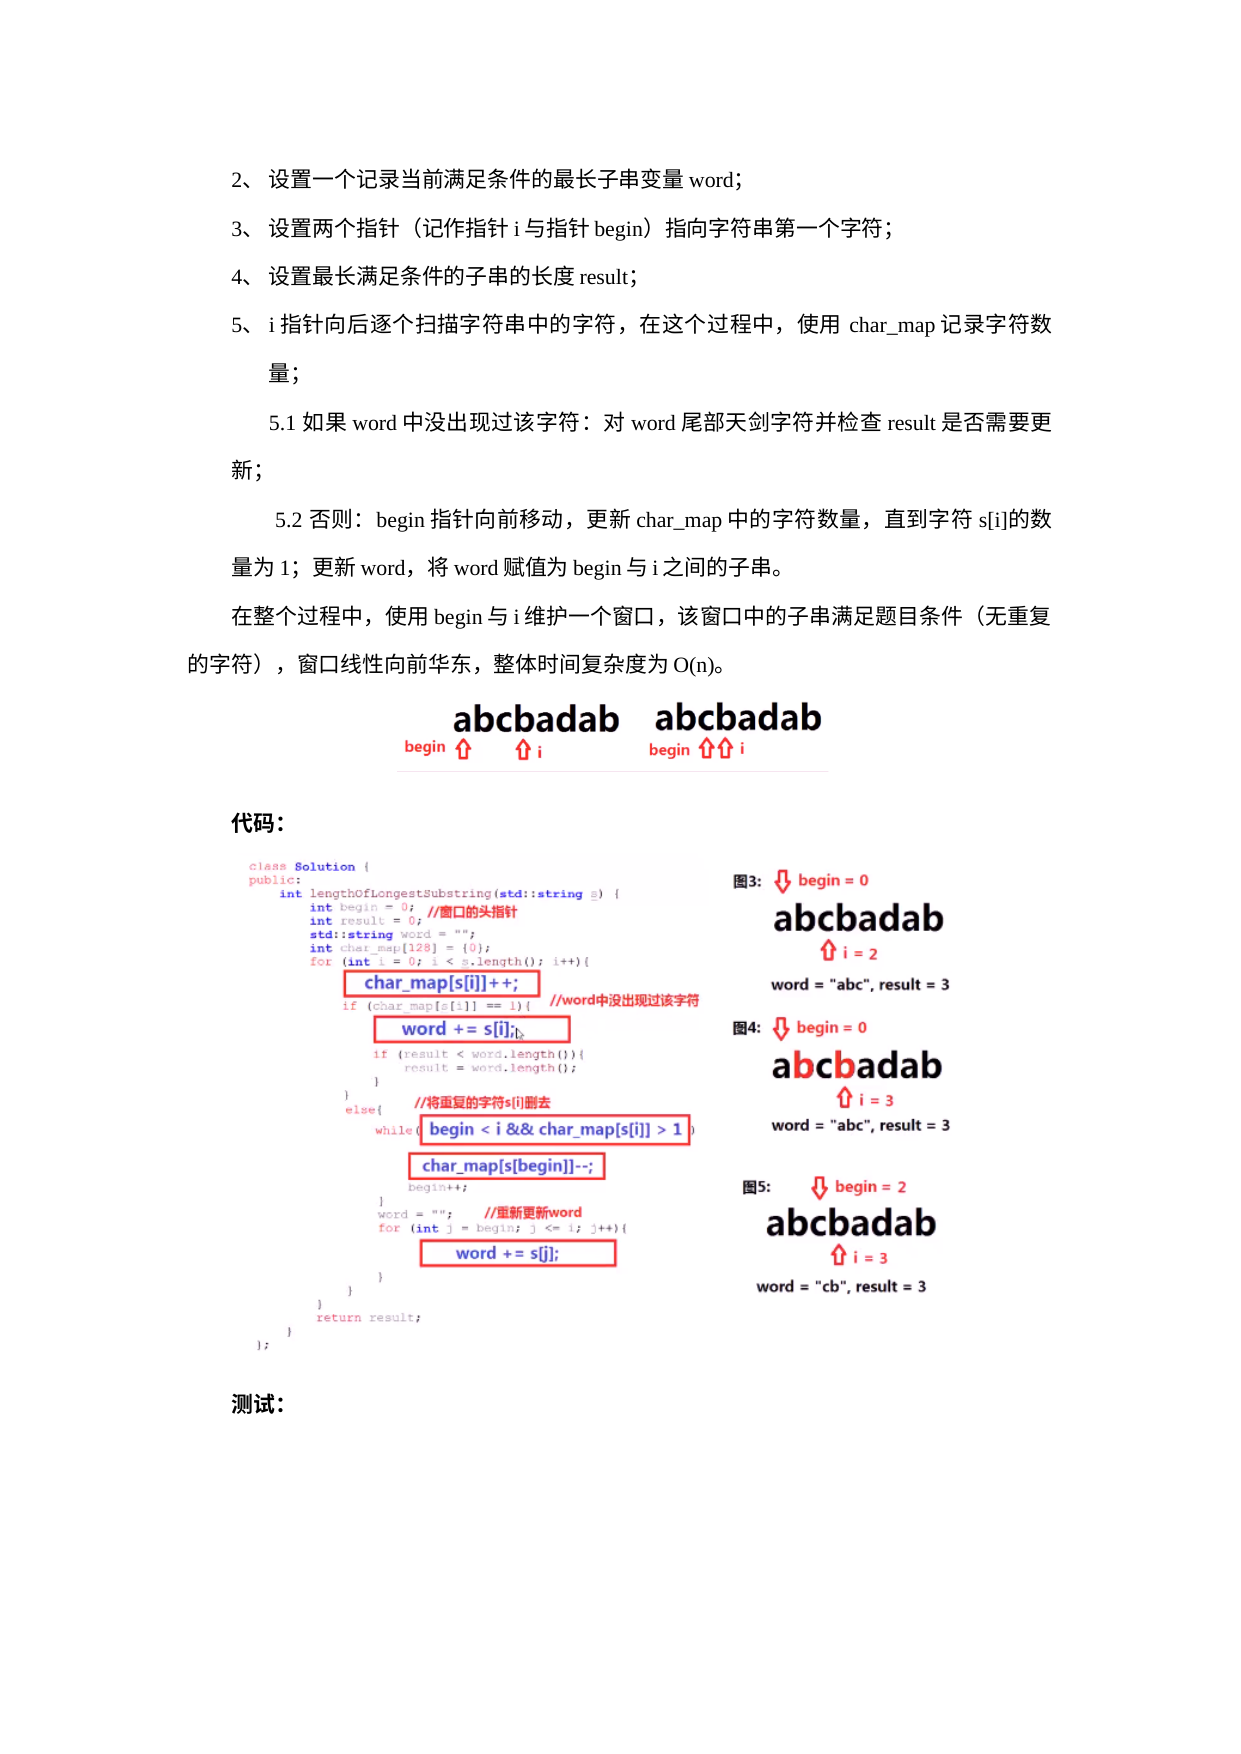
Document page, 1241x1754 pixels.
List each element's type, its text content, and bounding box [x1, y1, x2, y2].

picture [223, 853, 1017, 1361]
text 代码： [187, 805, 1053, 838]
text 5.1 如果word中没出现过该字符：对word尾部天剑字符并检查result是否需要更新； [231, 404, 1053, 485]
list i指针向后逐个扫描字符串中的字符，在这个过程中，使用char_map记录字符数量； [231, 307, 1053, 388]
list 设置一个记录当前满足条件的最长子串变量word； [231, 162, 1053, 194]
text 5.2 否则：begin指针向前移动，更新char_map中的字符数量，直到字符s[i]的数量为1；更新word，将word赋值为begin与i之间的子串。 [231, 501, 1053, 582]
list 设置两个指针（记作指针i与指针begin）指向字符串第一个字符； [231, 210, 1053, 243]
picture [397, 695, 844, 772]
text 测试： [187, 1386, 1053, 1419]
list 设置最长满足条件的子串的长度result； [231, 259, 1053, 291]
text 在整个过程中，使用begin与i维护一个窗口，该窗口中的子串满足题目条件（无重复的字符），窗口线性向前华东，整体时间复杂度为O(n)。 [187, 598, 1053, 679]
